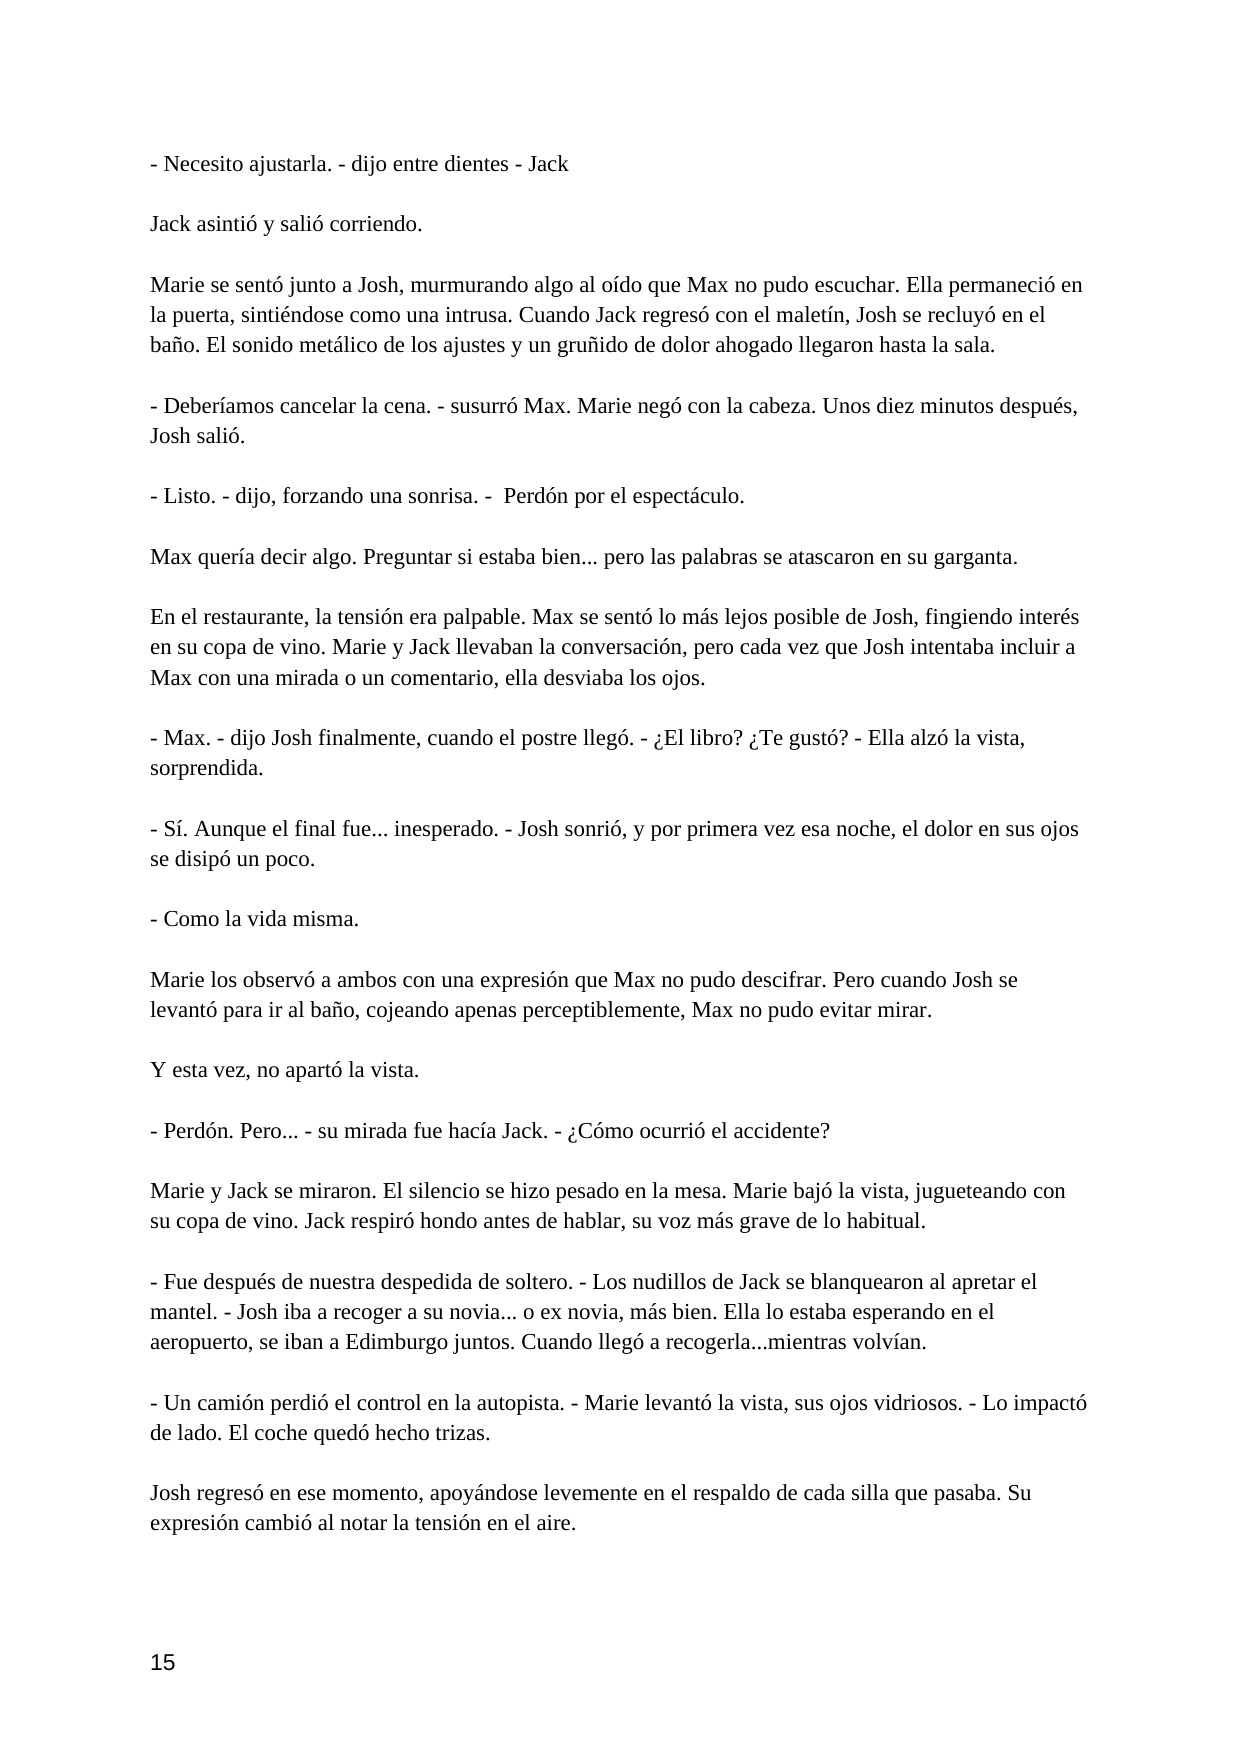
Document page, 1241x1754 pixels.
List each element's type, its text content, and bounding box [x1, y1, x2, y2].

text - Fue después de nuestra despedida de soltero. - Los nudillos de Jack se blanquearon al apretar el mantel. - Josh iba a recoger a su novia... o ex novia, más bien. Ella lo estaba esperando en el aeropuerto, se iban a Edimburgo juntos. Cuando llegó a recogerla...mientras volvían. [150, 1268, 1090, 1354]
text Max quería decir algo. Preguntar si estaba bien... pero las palabras se atascaron en su garganta. [150, 543, 1090, 569]
text - Perdón. Pero... - su mirada fue hacía Jack. - ¿Cómo ocurrió el accidente? [150, 1117, 1090, 1143]
text Marie y Jack se miraron. El silencio se hizo pesado en la mesa. Marie bajó la vista, jugueteando con su copa de vino. Jack respiró hondo antes de hablar, su voz más grave de lo habitual. [150, 1177, 1090, 1234]
text Marie se sentó junto a Josh, murmurando algo al oído que Max no pudo escuchar. Ella permaneció en la puerta, sintiéndose como una intrusa. Cuando Jack regresó con el maletín, Josh se recluyó en el baño. El sonido metálico de los ajustes y un gruñido de dolor ahogado llegaron hasta la sala. [150, 271, 1090, 358]
text En el restaurante, la tensión era palpable. Max se sentó lo más lejos posible de Josh, fingiendo interés en su copa de vino. Marie y Jack llevaban la conversación, pero cada vez que Josh intentaba incluir a Max con una mirada o un comentario, ella desviaba los ojos. [150, 603, 1090, 690]
text - Un camión perdió el control en la autopista. - Marie levantó la vista, sus ojos vidriosos. - Lo impactó de lado. El coche quedó hecho trizas. [150, 1388, 1090, 1445]
text - Como la vida misma. [150, 905, 1090, 932]
text - Listo. - dijo, forzando una sonrisa. - Perdón por el espectáculo. [150, 482, 1090, 509]
text - Necesito ajustarla. - dijo entre dientes - Jack [150, 150, 1090, 176]
text Jack asintió y salió corriendo. [150, 210, 1090, 237]
text - Sí. Aunque el final fue... inesperado. - Josh sonrió, y por primera vez esa noche, el dolor en sus ojos se disipó un poco. [150, 814, 1090, 871]
text Y esta vez, no apartó la vista. [150, 1056, 1090, 1083]
text Marie los observó a ambos con una expresión que Max no pudo descifrar. Pero cuando Josh se levantó para ir al baño, cojeando apenas perceptiblemente, Max no pudo evitar mirar. [150, 966, 1090, 1022]
text Josh regresó en ese momento, apoyándose levemente en el respaldo de cada silla que pasaba. Su expresión cambió al notar la tensión en el aire. [150, 1479, 1090, 1536]
text - Max. - dijo Josh finalmente, cuando el postre llegó. - ¿El libro? ¿Te gustó? - Ella alzó la vista, sorprendida. [150, 724, 1090, 781]
text - Deberíamos cancelar la cena. - susurró Max. Marie negó con la cabeza. Unos diez minutos después, Josh salió. [150, 392, 1090, 448]
